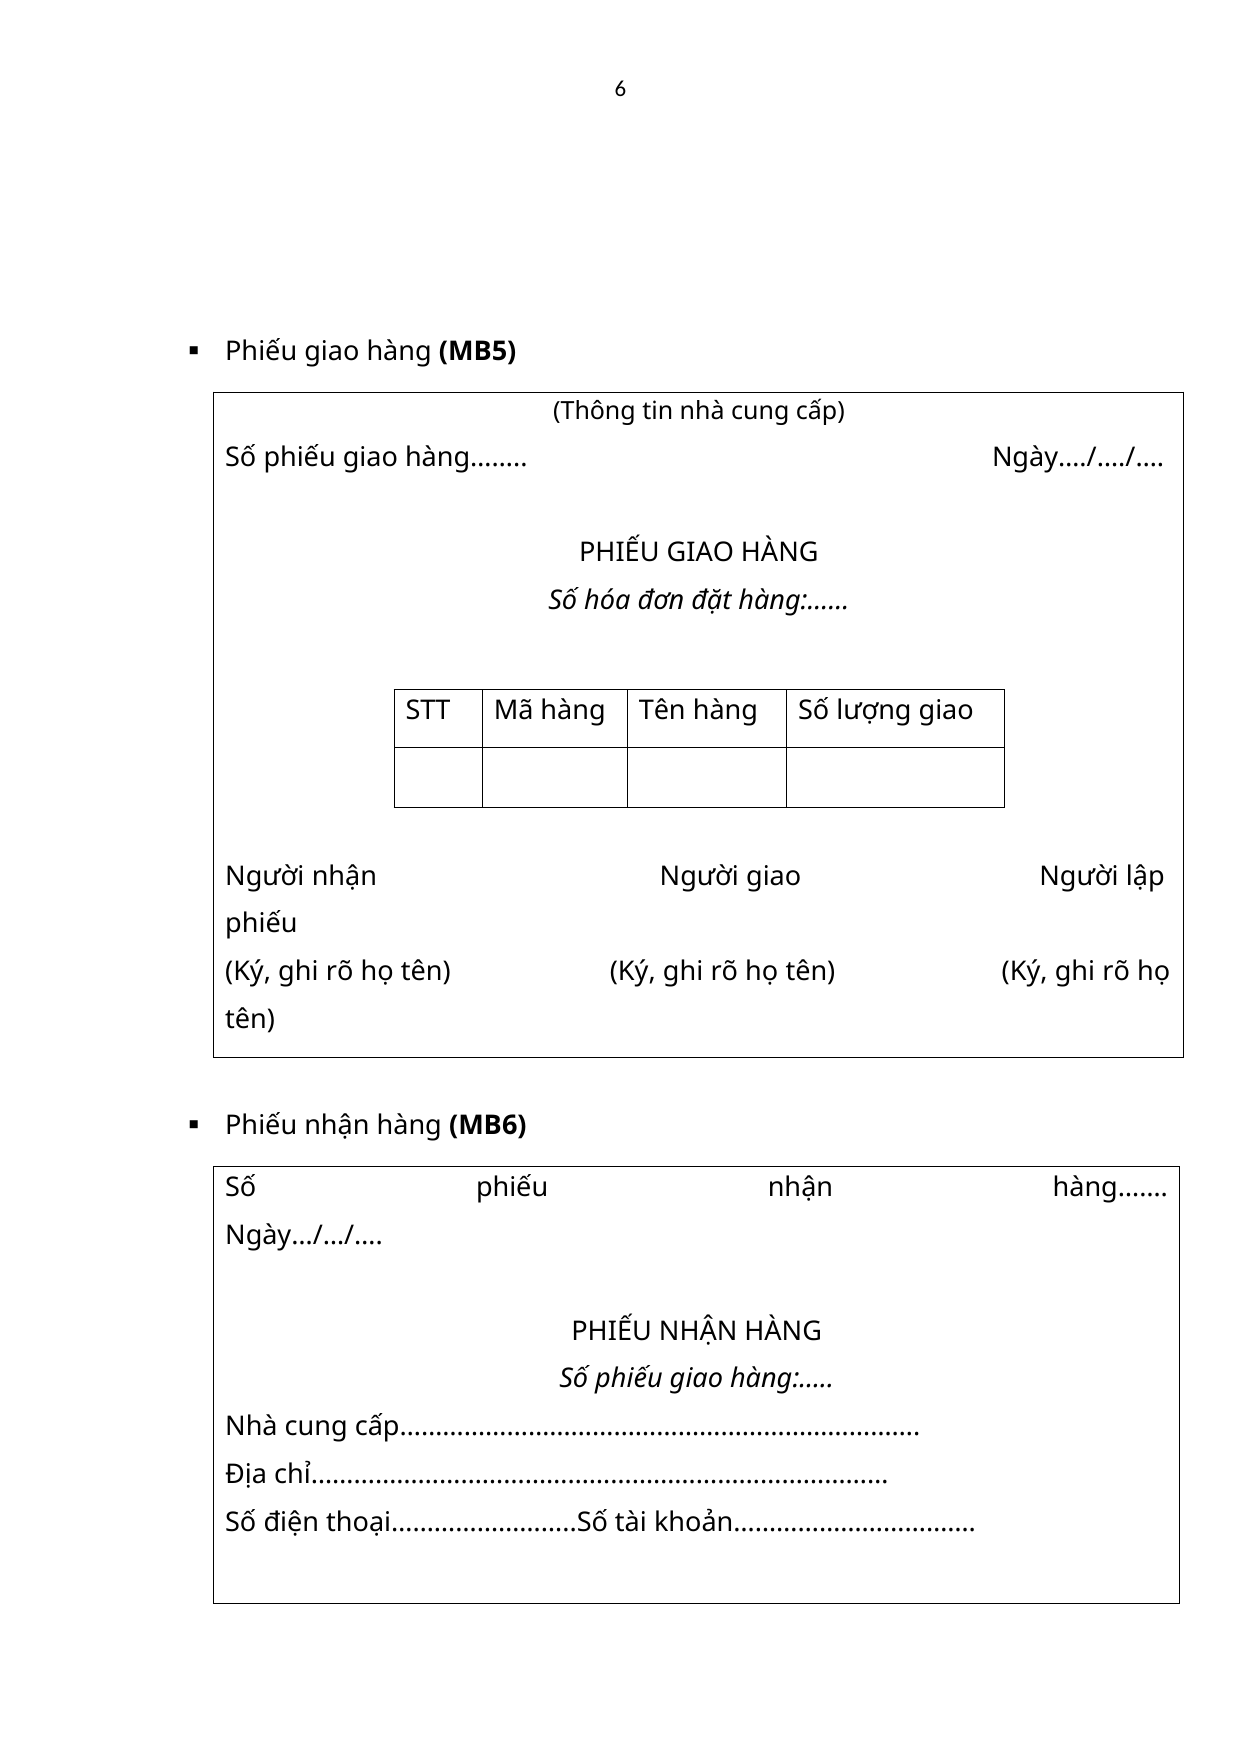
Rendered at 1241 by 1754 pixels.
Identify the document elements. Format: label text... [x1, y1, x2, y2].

list Phiếu nhận hàng (MB6) [187, 1106, 1090, 1143]
list Phiếu giao hàng (MB5) [187, 331, 1090, 368]
table_header (Thông tin nhà cung cấp) Số phiếu giao hàng…….. Ngày…./…./…. PHIẾU GIAO HÀNG Số hóa đơn đặt hàng:…… Người nhận Người giao Người lập phiếu (Ký, ghi rõ họ tên) (Ký, ghi rõ họ tên) (Ký, ghi rõ họ tên) [214, 393, 1183, 1057]
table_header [214, 1167, 1179, 1603]
